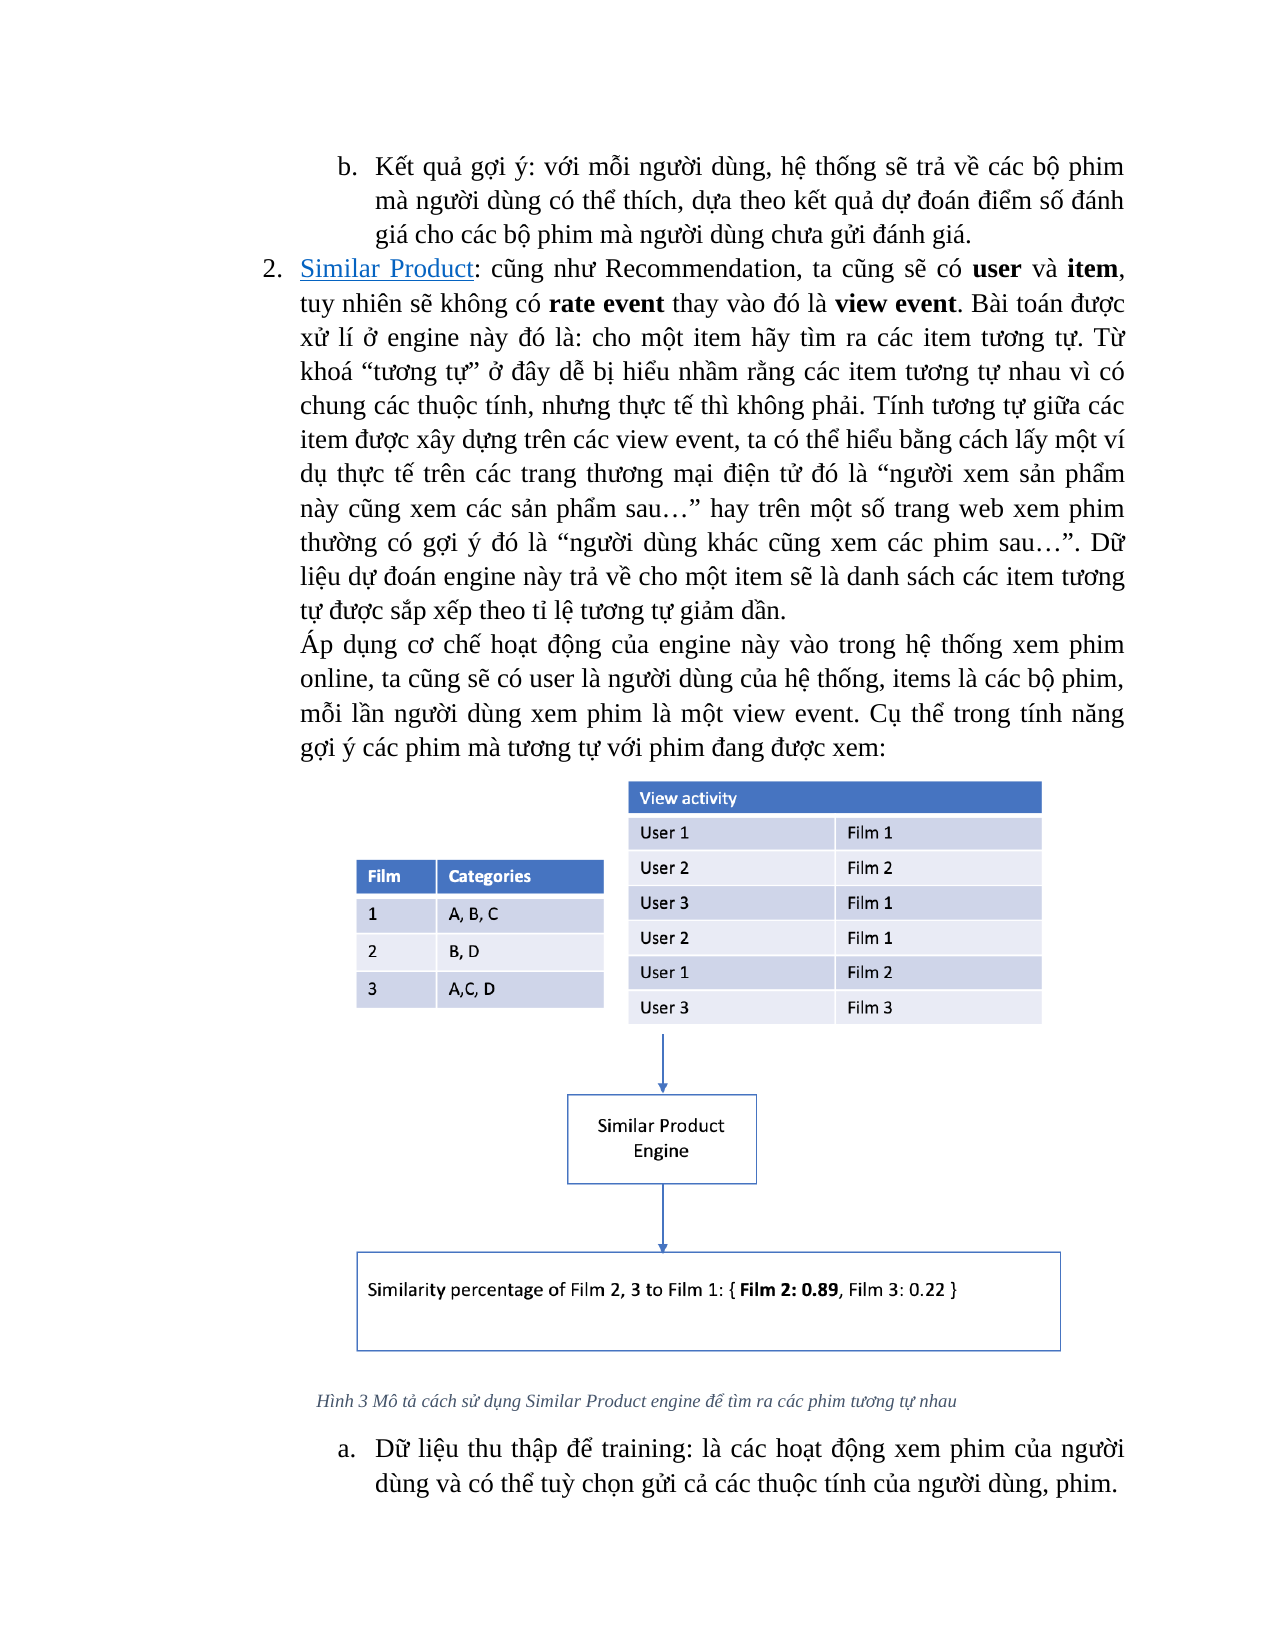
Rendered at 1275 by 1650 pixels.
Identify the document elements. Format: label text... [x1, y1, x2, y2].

text Hình 3 Mô tả cách sử dụng Similar Product engine để tìm ra các phim tương tự nhau [150, 1390, 1125, 1412]
list Similar Product: cũng như Recommendation, ta cũng sẽ có user và item, tuy nhiên sẽ không có rate event thay vào đó là view event. Bài toán được xử lí ở engine này đó là: cho một item hãy tìm ra các item tương tự. Từ khoá “tương tự” ở đây dễ bị hiểu nhầm rằng các item tương tự nhau vì có chung các thuộc tính, nhưng thực tế thì không phải. Tính tương tự giữa các item được xây dựng trên các view event, ta có thể hiểu bằng cách lấy một ví dụ thực tế trên các trang thương mại điện tử đó là “người xem sản phẩm này cũng xem các sản phẩm sau…” hay trên một số trang web xem phim thường có gợi ý đó là “người dùng khác cũng xem các phim sau…”. Dữ liệu dự đoán engine này trả về cho một item sẽ là danh sách các item tương tự được sắp xếp theo tỉ lệ tương tự giảm dần. [262, 252, 1125, 625]
list Dữ liệu thu thập để training: là các hoạt động xem phim của người dùng và có thể tuỳ chọn gửi cả các thuộc tính của người dùng, phim. [337, 1432, 1125, 1498]
list Kết quả gợi ý: với mỗi người dùng, hệ thống sẽ trả về các bộ phim mà người dùng có thể thích, dựa theo kết quả dự đoán điểm số đánh giá cho các bộ phim mà người dùng chưa gửi đánh giá. [337, 150, 1125, 249]
list Áp dụng cơ chế hoạt động của engine này vào trong hệ thống xem phim online, ta cũng sẽ có user là người dùng của hệ thống, items là các bộ phim, mỗi lần người dùng xem phim là một view event. Cụ thể trong tính năng gợi ý các phim mà tương tự với phim đang được xem: [300, 628, 1125, 762]
picture [300, 765, 1117, 1387]
